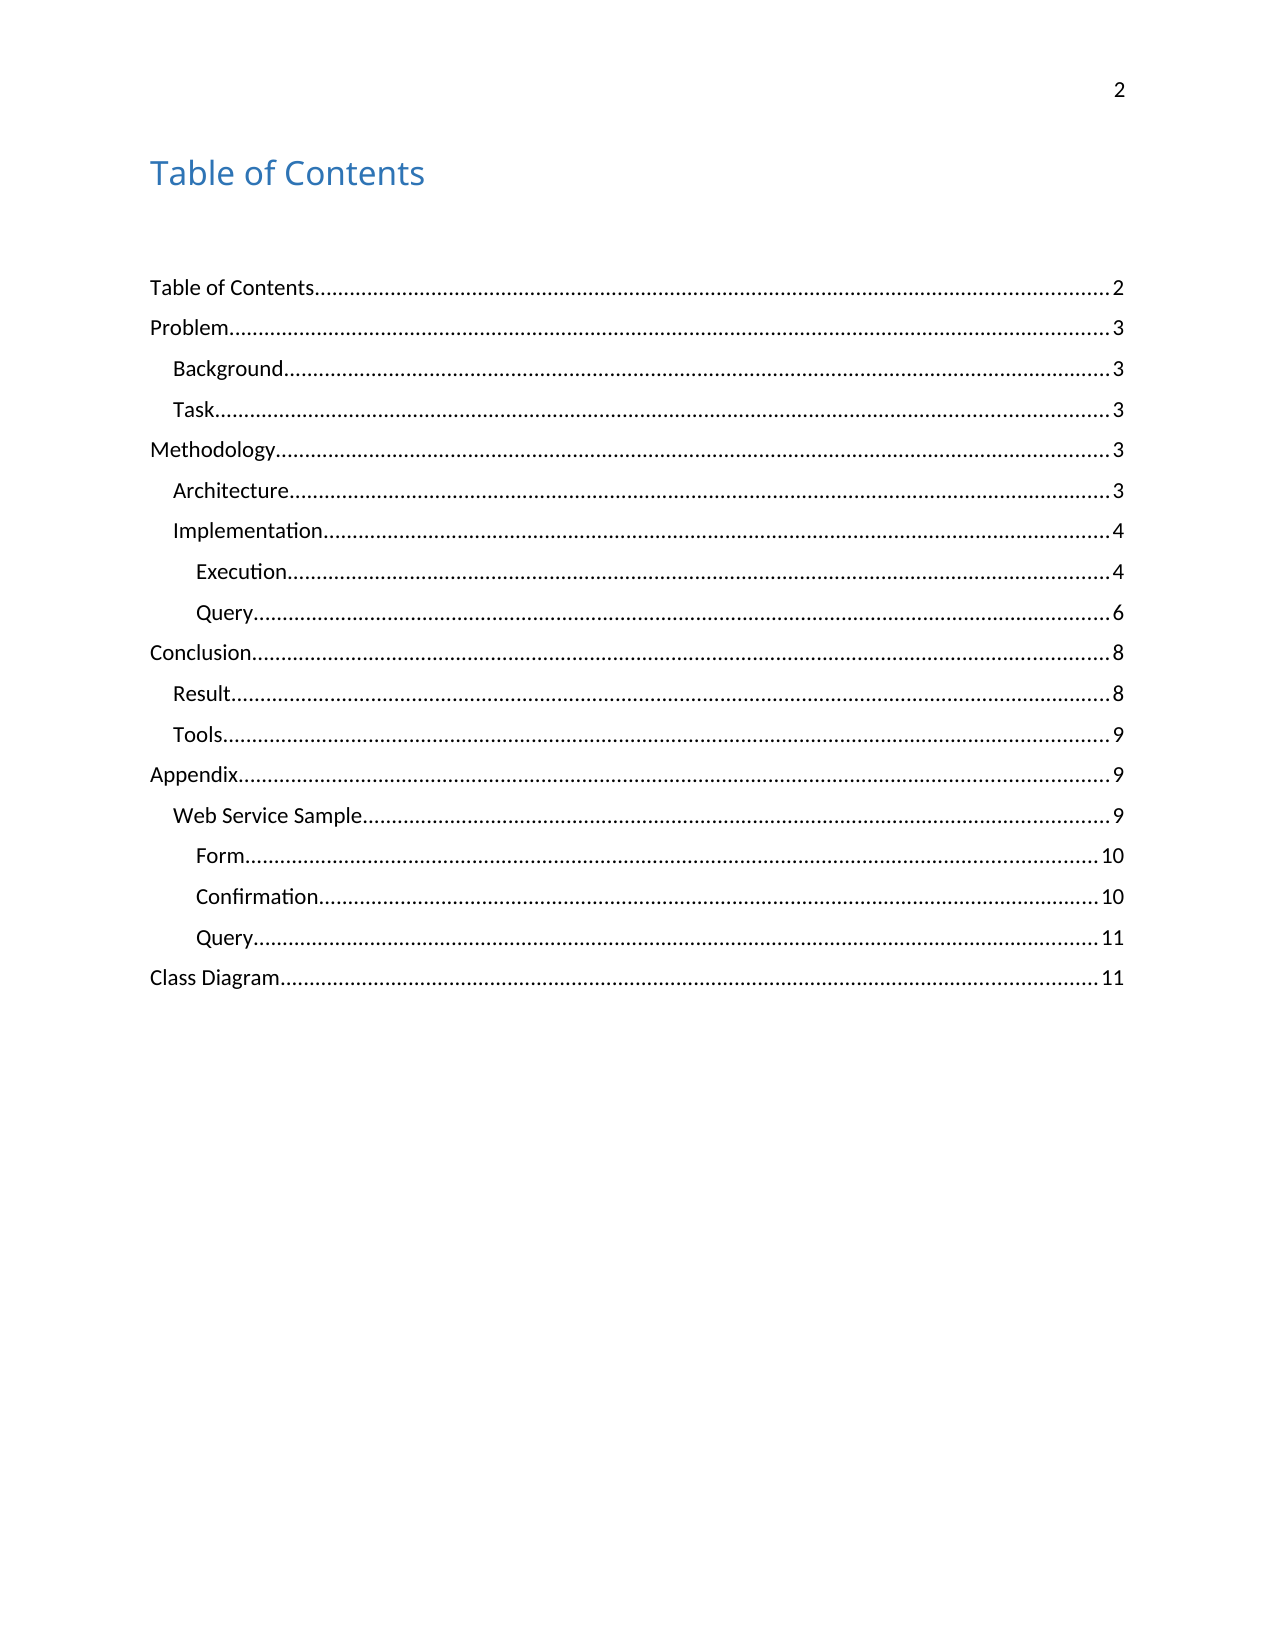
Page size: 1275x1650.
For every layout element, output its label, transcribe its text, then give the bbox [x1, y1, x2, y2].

subtitle Table of Contents [150, 150, 1125, 195]
